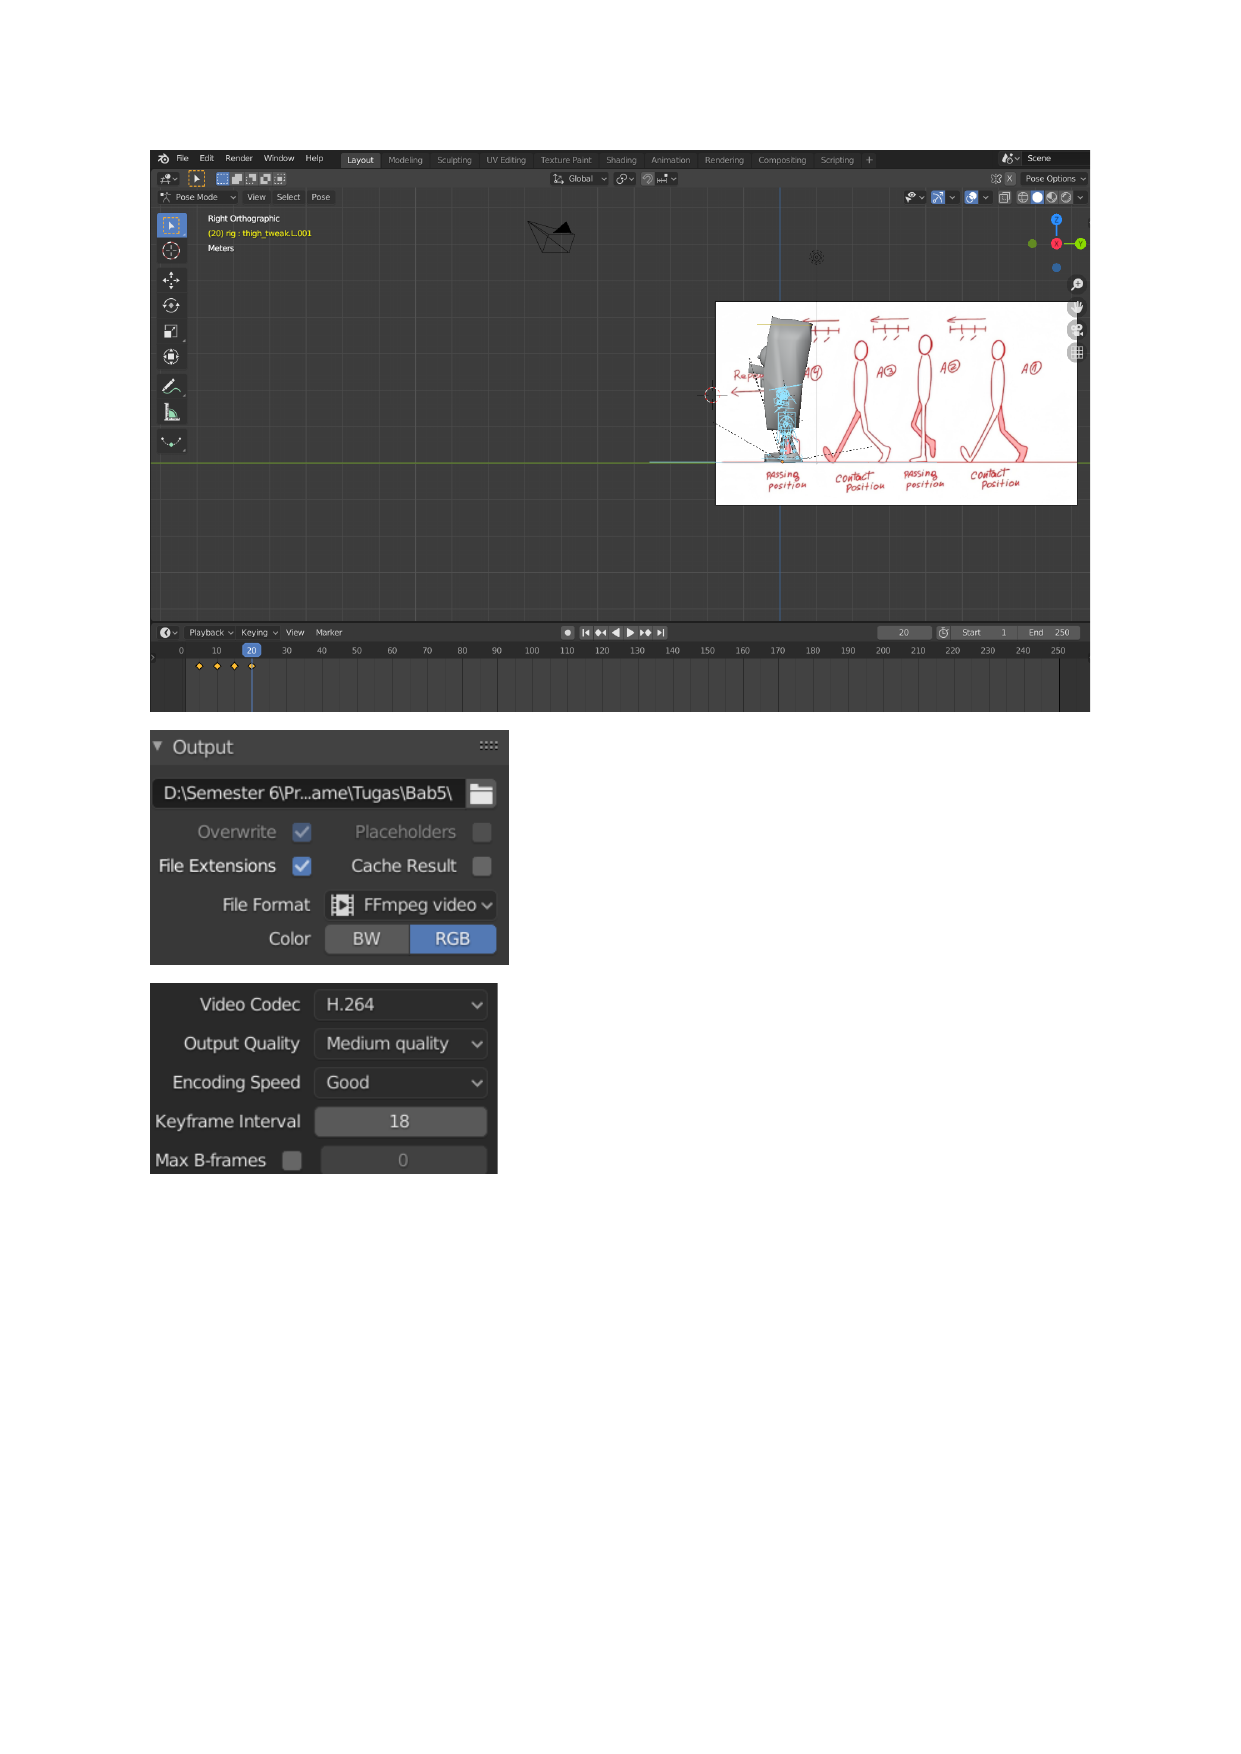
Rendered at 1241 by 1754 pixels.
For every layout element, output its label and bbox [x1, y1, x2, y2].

picture [150, 983, 498, 1174]
picture [150, 730, 509, 965]
picture [150, 150, 1091, 712]
